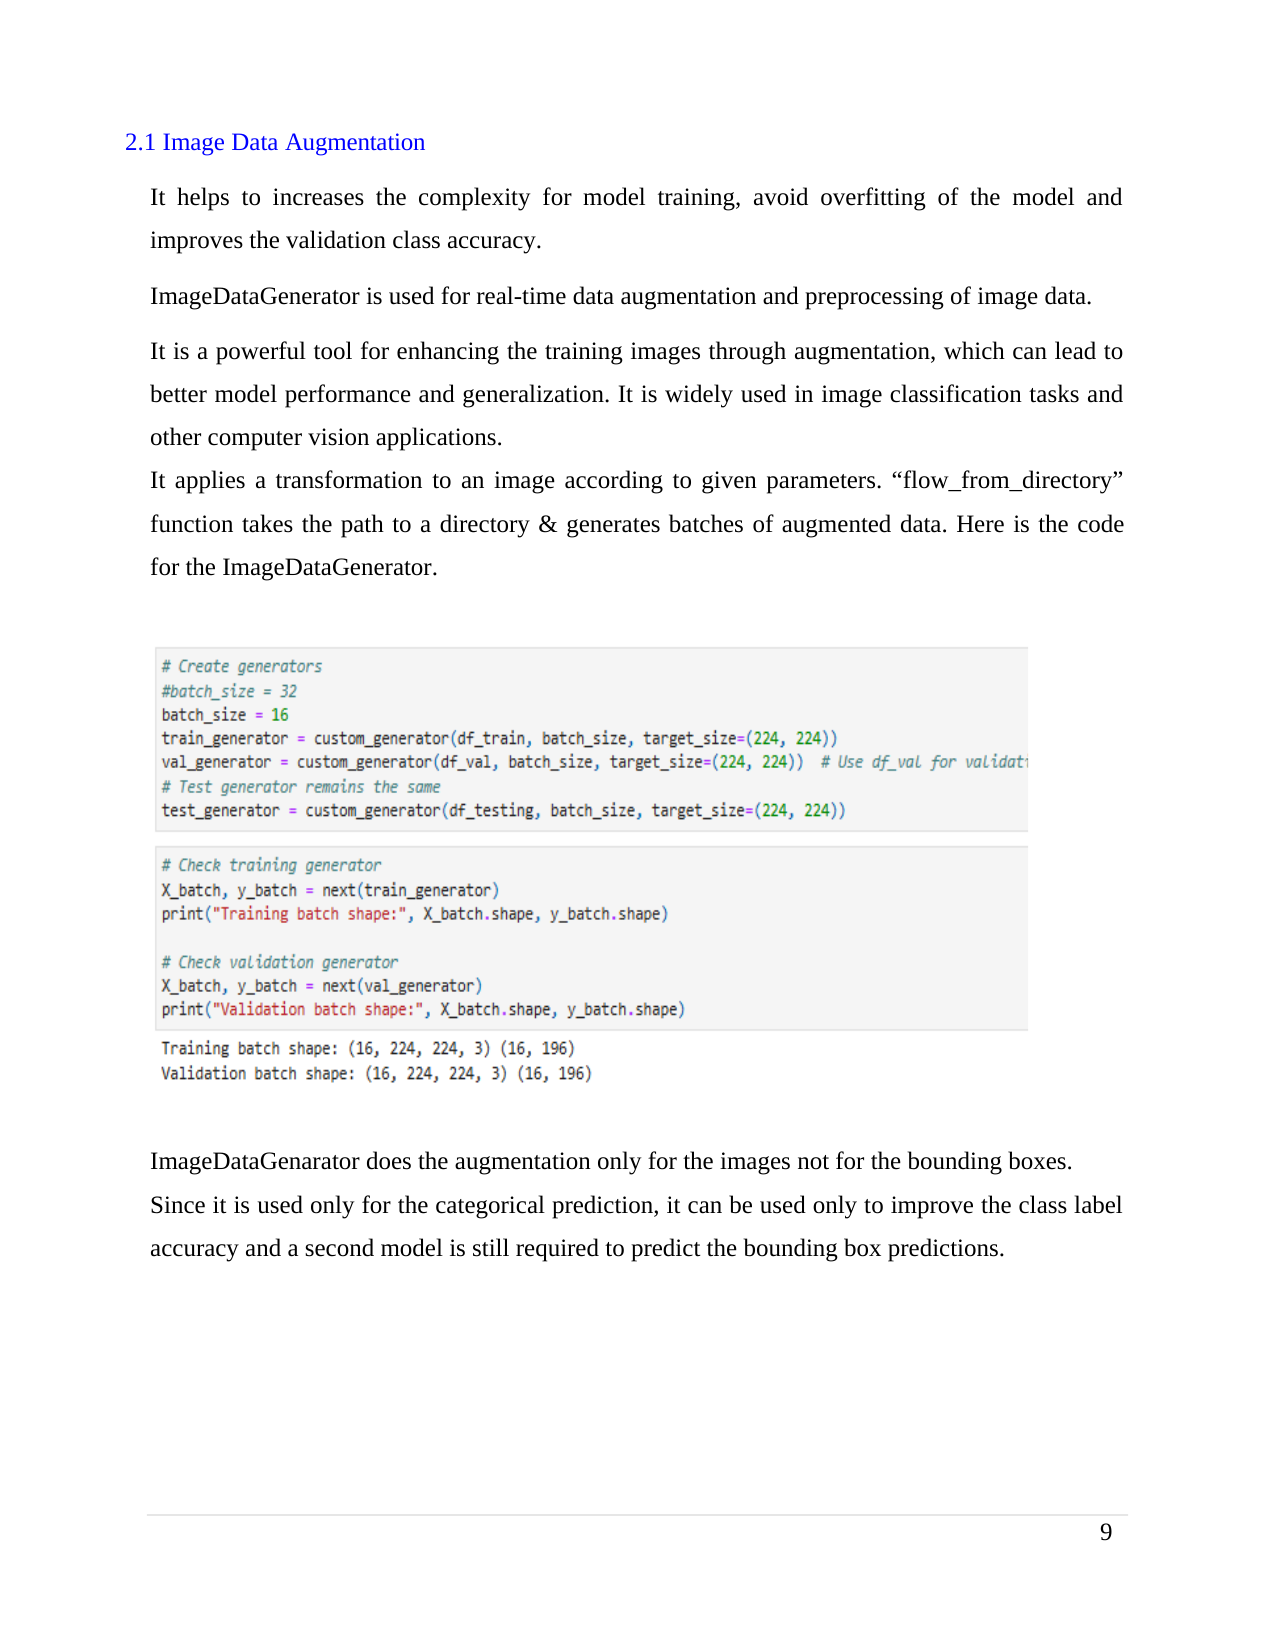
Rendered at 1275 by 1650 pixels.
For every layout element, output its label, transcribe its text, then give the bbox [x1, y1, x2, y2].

text ImageDataGenarator does the augmentation only for the images not for the bounding boxes. [150, 1146, 1124, 1175]
text Since it is used only for the categorical prediction, it can be used only to improve the class label accuracy and a second model is still required to predict the bounding box predictions. [150, 1190, 1124, 1262]
text ImageDataGenerator is used for real-time data augmentation and preprocessing of image data. [150, 281, 1124, 309]
picture [150, 638, 1029, 1089]
text It applies a transformation to an image according to given parameters. “flow_from_directory” function takes the path to a directory & generates batches of augmented data. Here is the code for the ImageDataGenerator. [150, 466, 1124, 581]
text It is a powerful tool for enhancing the training images through augmentation, which can lead to better model performance and generalization. It is widely used in image classification tasks and other computer vision applications. [150, 336, 1124, 451]
text 2.1 Image Data Augmentation [112, 127, 1200, 155]
text It helps to increases the complexity for model training, avoid overfitting of the model and improves the validation class accuracy. [150, 182, 1124, 254]
